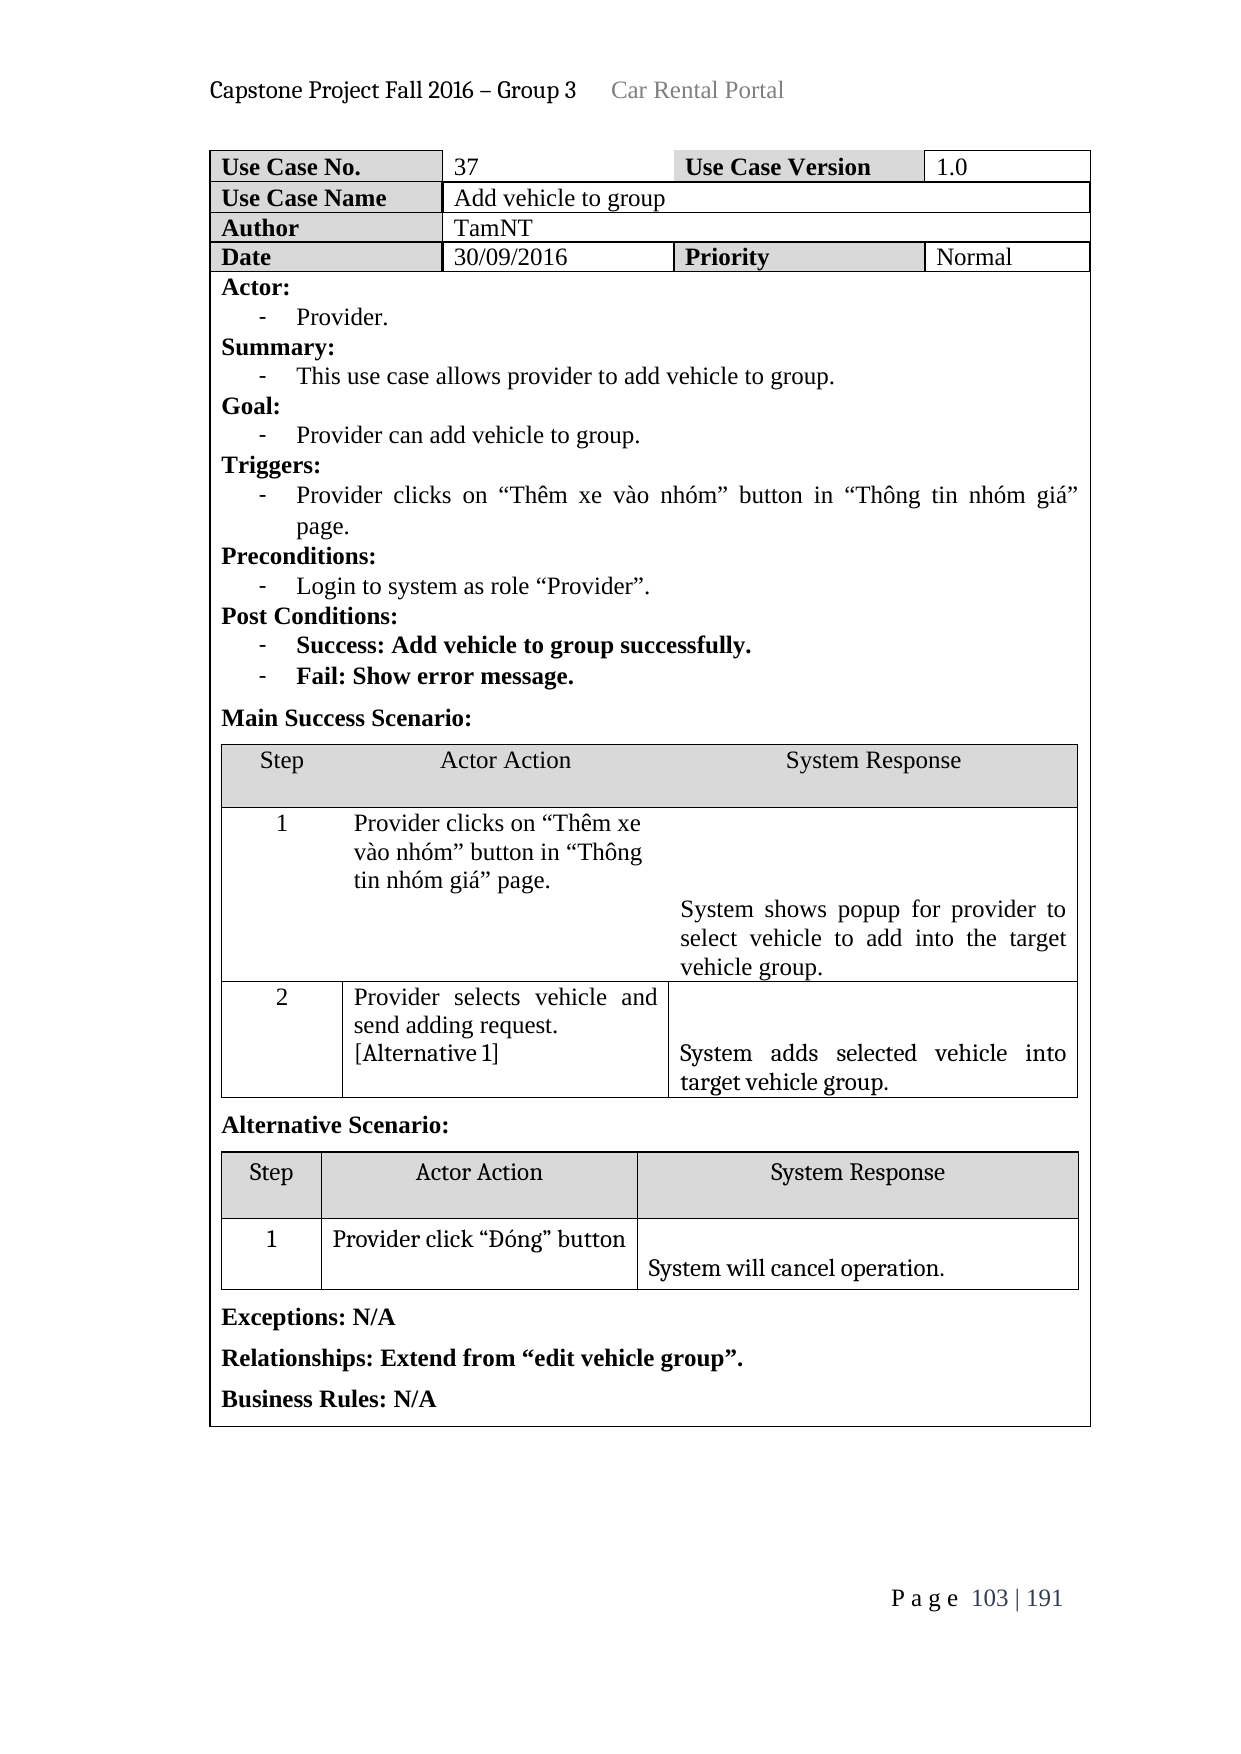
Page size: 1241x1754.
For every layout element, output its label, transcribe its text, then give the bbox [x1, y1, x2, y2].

table_cell 37 [443, 150, 673, 181]
table_cell 30/09/2016 [444, 243, 673, 271]
table_cell TamNT [443, 213, 1090, 241]
table_cell Author [211, 213, 442, 241]
table_cell Use Case Name [211, 182, 441, 212]
table_cell Date [211, 243, 441, 271]
table_cell Priority [675, 243, 924, 271]
table_cell Normal [926, 243, 1089, 271]
table_cell Use Case No. [211, 151, 442, 181]
table_cell Use Case Version [674, 150, 924, 181]
table_cell 1.0 [925, 151, 1090, 181]
table_cell Actor: Provider. Summary: This use case allows provider to add vehicle to group. Goal: Provider can add vehicle to group. Triggers: Provider clicks on “Thêm xe vào nhóm” button in “Thông tin nhóm giá” page. Preconditions: Login to system as role “Provider”. Post Conditions: Success: Add vehicle to group successfully. Fail: Show error message. Main Success Scenario: Alternative Scenario: Exceptions: N/A Relationships: Extend from “edit vehicle group”. Business Rules: N/A [211, 272, 1090, 1426]
table_cell Add vehicle to group [444, 183, 1089, 212]
